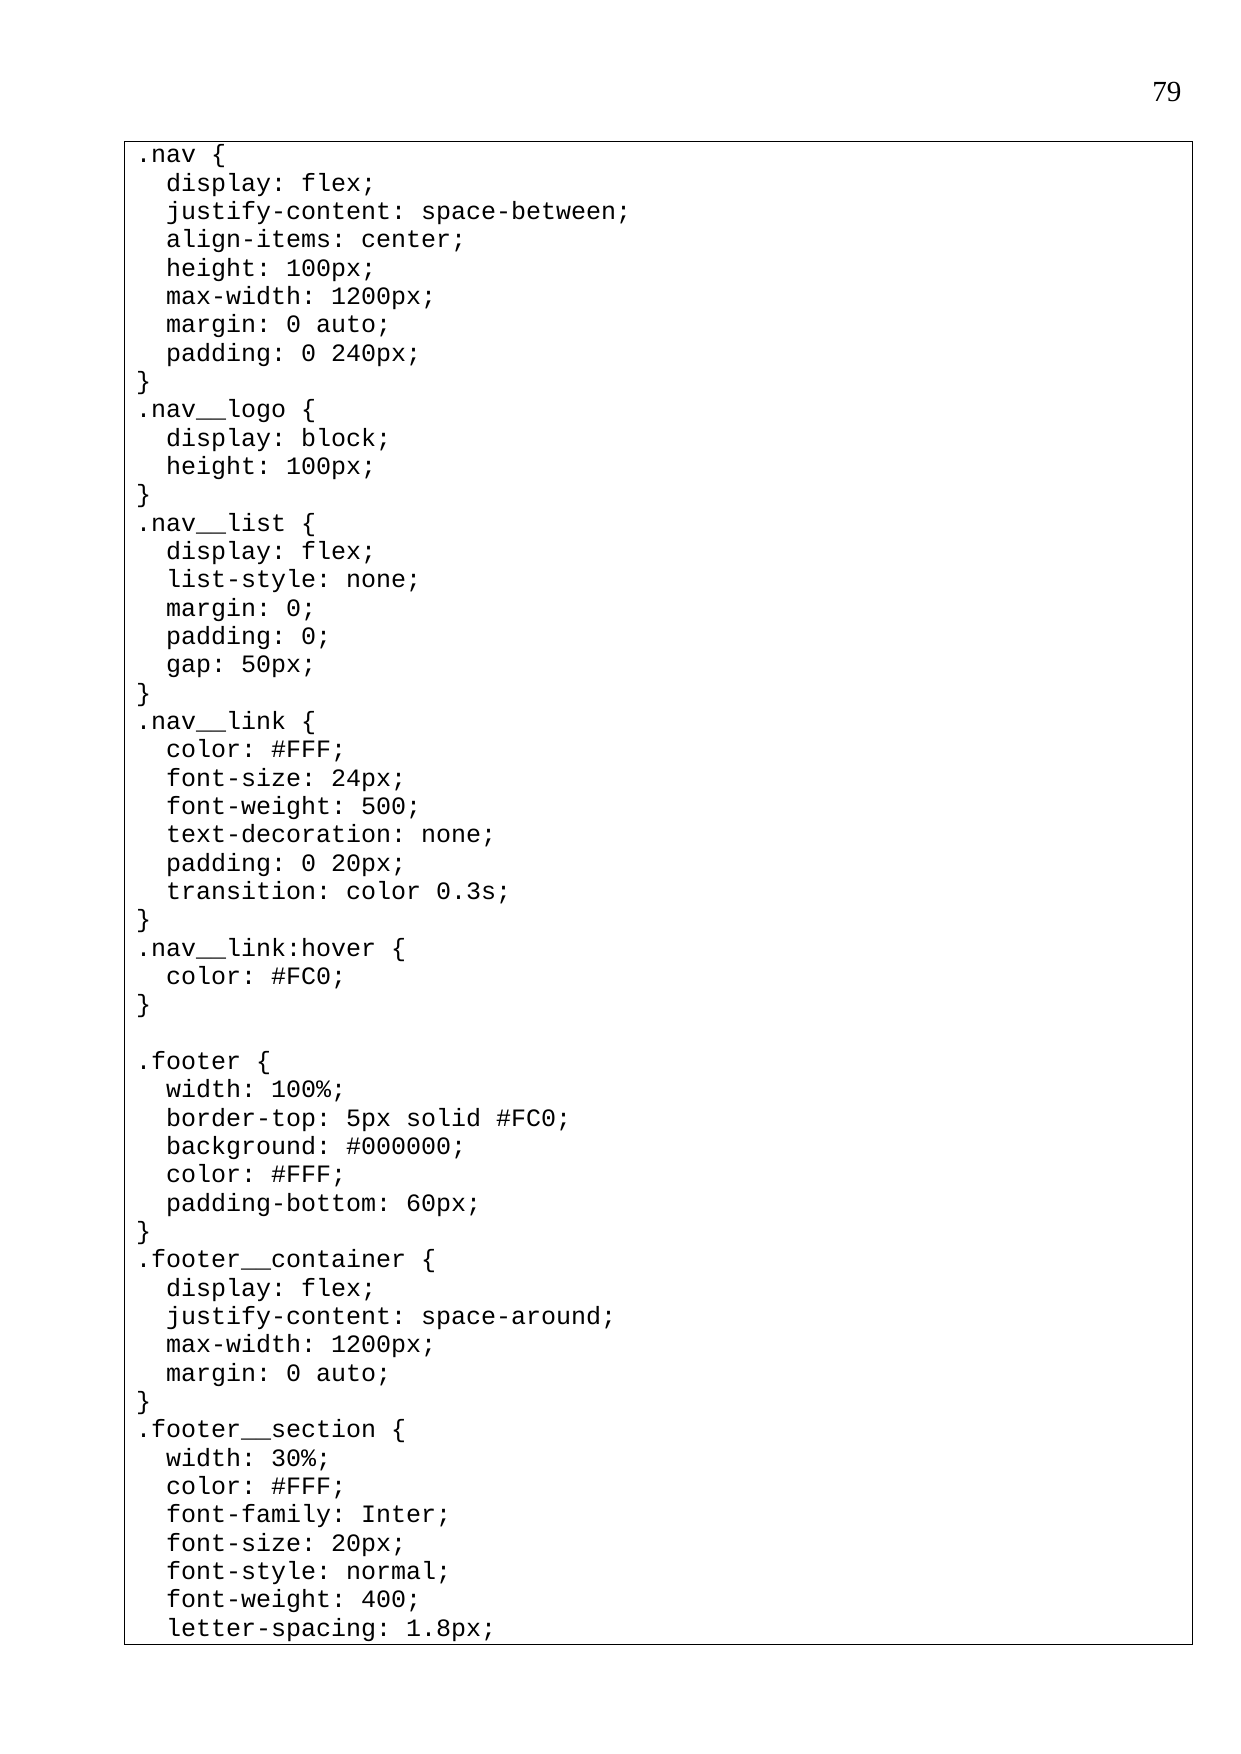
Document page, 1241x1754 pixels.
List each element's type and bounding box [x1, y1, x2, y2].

table_header [125, 142, 1192, 1644]
